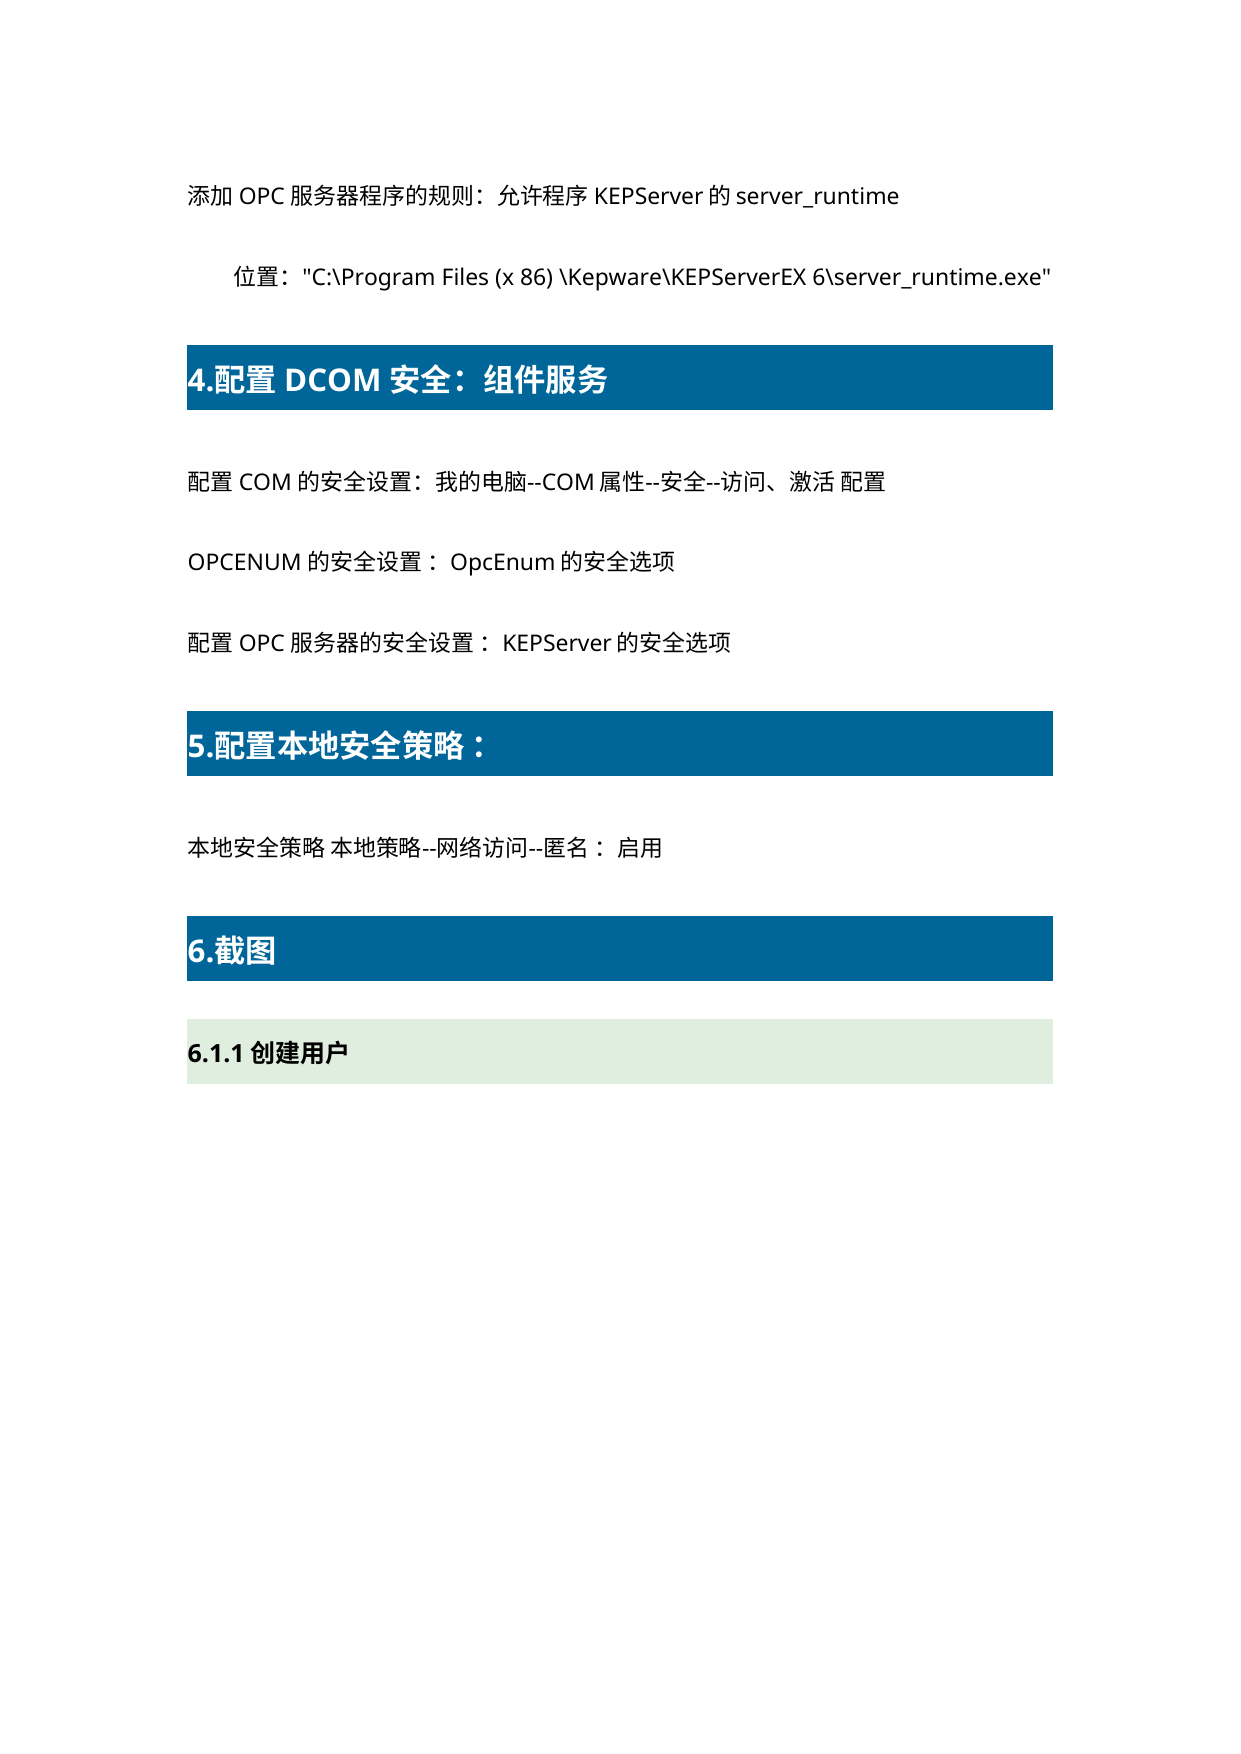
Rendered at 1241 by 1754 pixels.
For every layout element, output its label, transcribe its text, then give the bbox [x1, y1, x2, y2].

text 添加 OPC 服务器程序的规则：允许程序 KEPServer的server_runtime [187, 162, 1053, 227]
text 配置 COM 的安全设置：我的电脑--COM属性--安全--访问、激活 配置 [187, 448, 1053, 513]
subtitle 5.配置本地安全策略 ： [187, 711, 1053, 776]
text 本地安全策略 本地策略--网络访问--匿名 ：启用 [187, 814, 1053, 879]
subtitle 4.配置 DCOM 安全：组件服务 [187, 345, 1053, 410]
subtitle 6.1.1创建用户 [187, 1019, 1053, 1084]
text 位置："C:\Program Files (x 86) \Kepware\KEPServerEX 6\server_runtime.exe" [187, 243, 1053, 308]
subtitle 6.截图 [187, 916, 1053, 981]
text 配置 OPC 服务器的安全设置 ：KEPServer的安全选项 [187, 609, 1053, 674]
text OPCENUM 的安全设置 ：OpcEnum的安全选项 [187, 528, 1053, 593]
